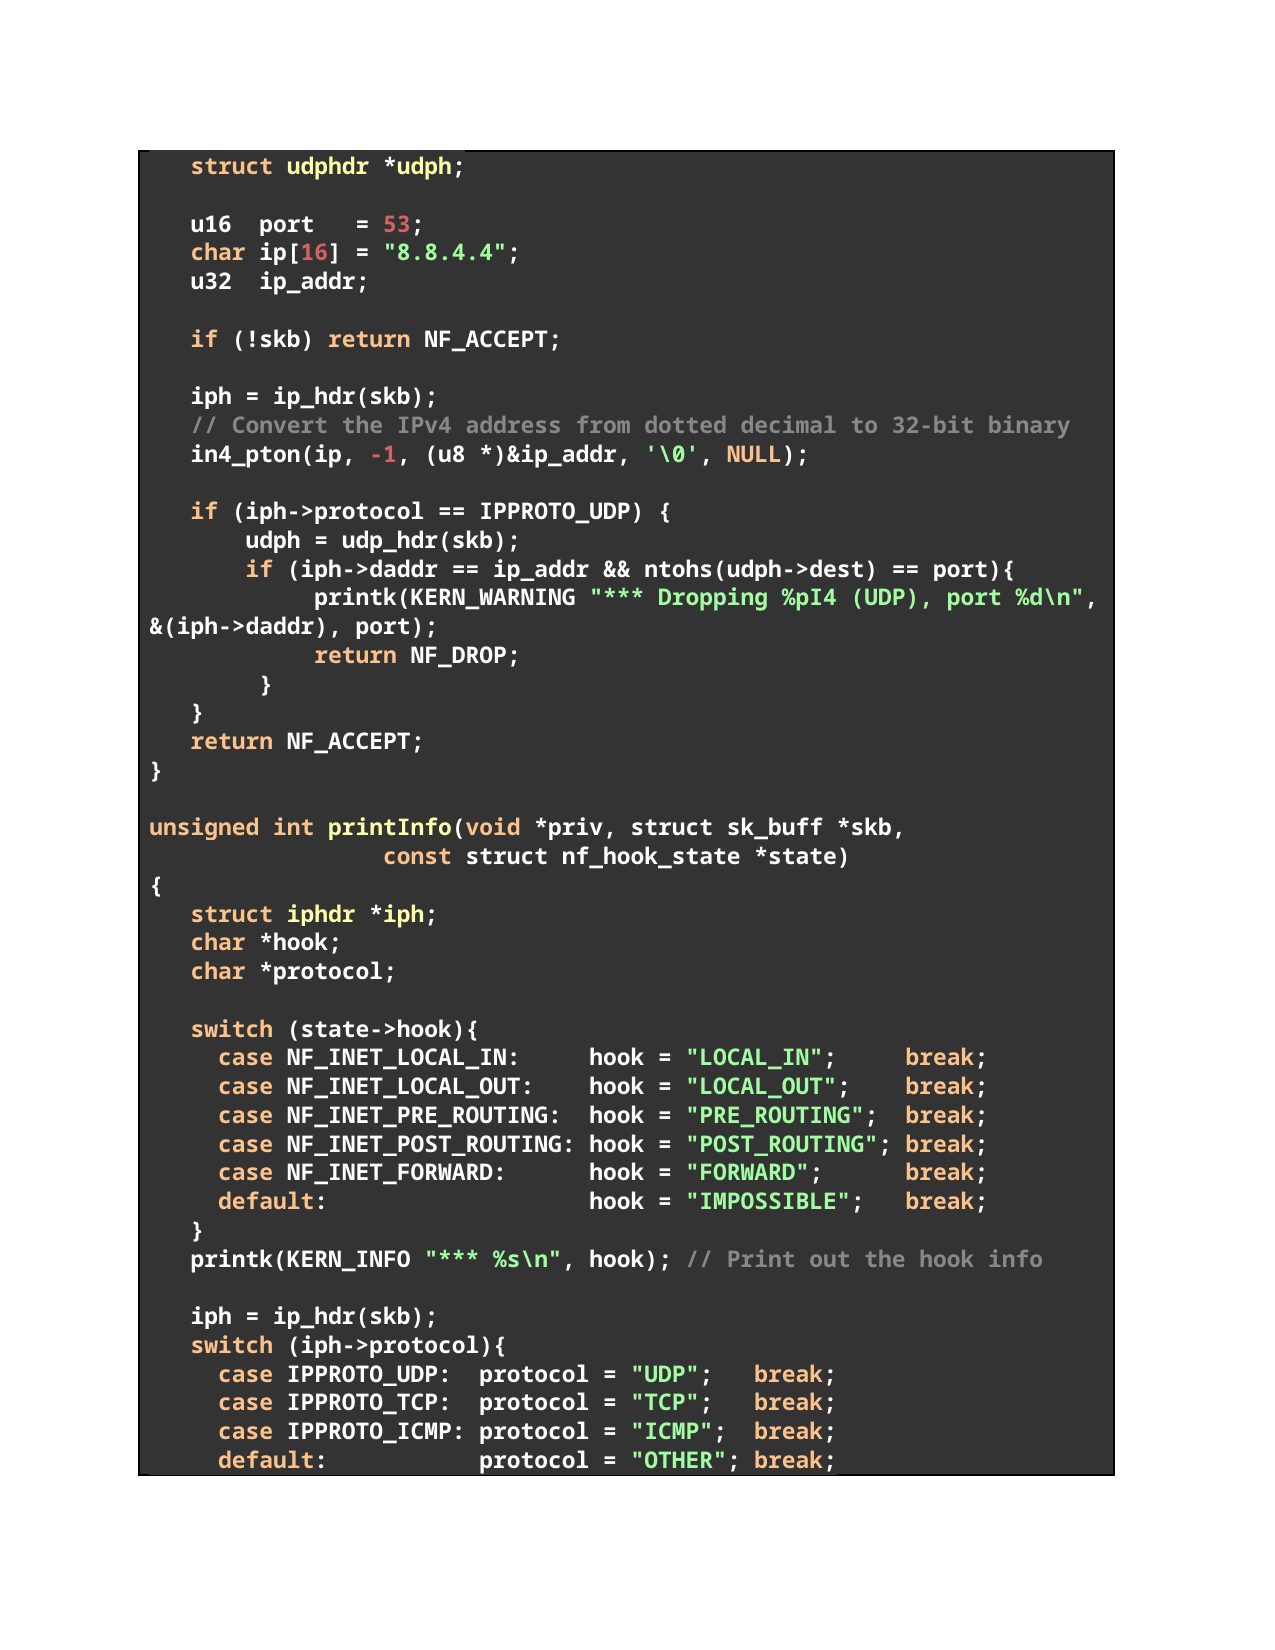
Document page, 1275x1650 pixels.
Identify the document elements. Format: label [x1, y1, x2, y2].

table_header [140, 152, 1113, 1474]
